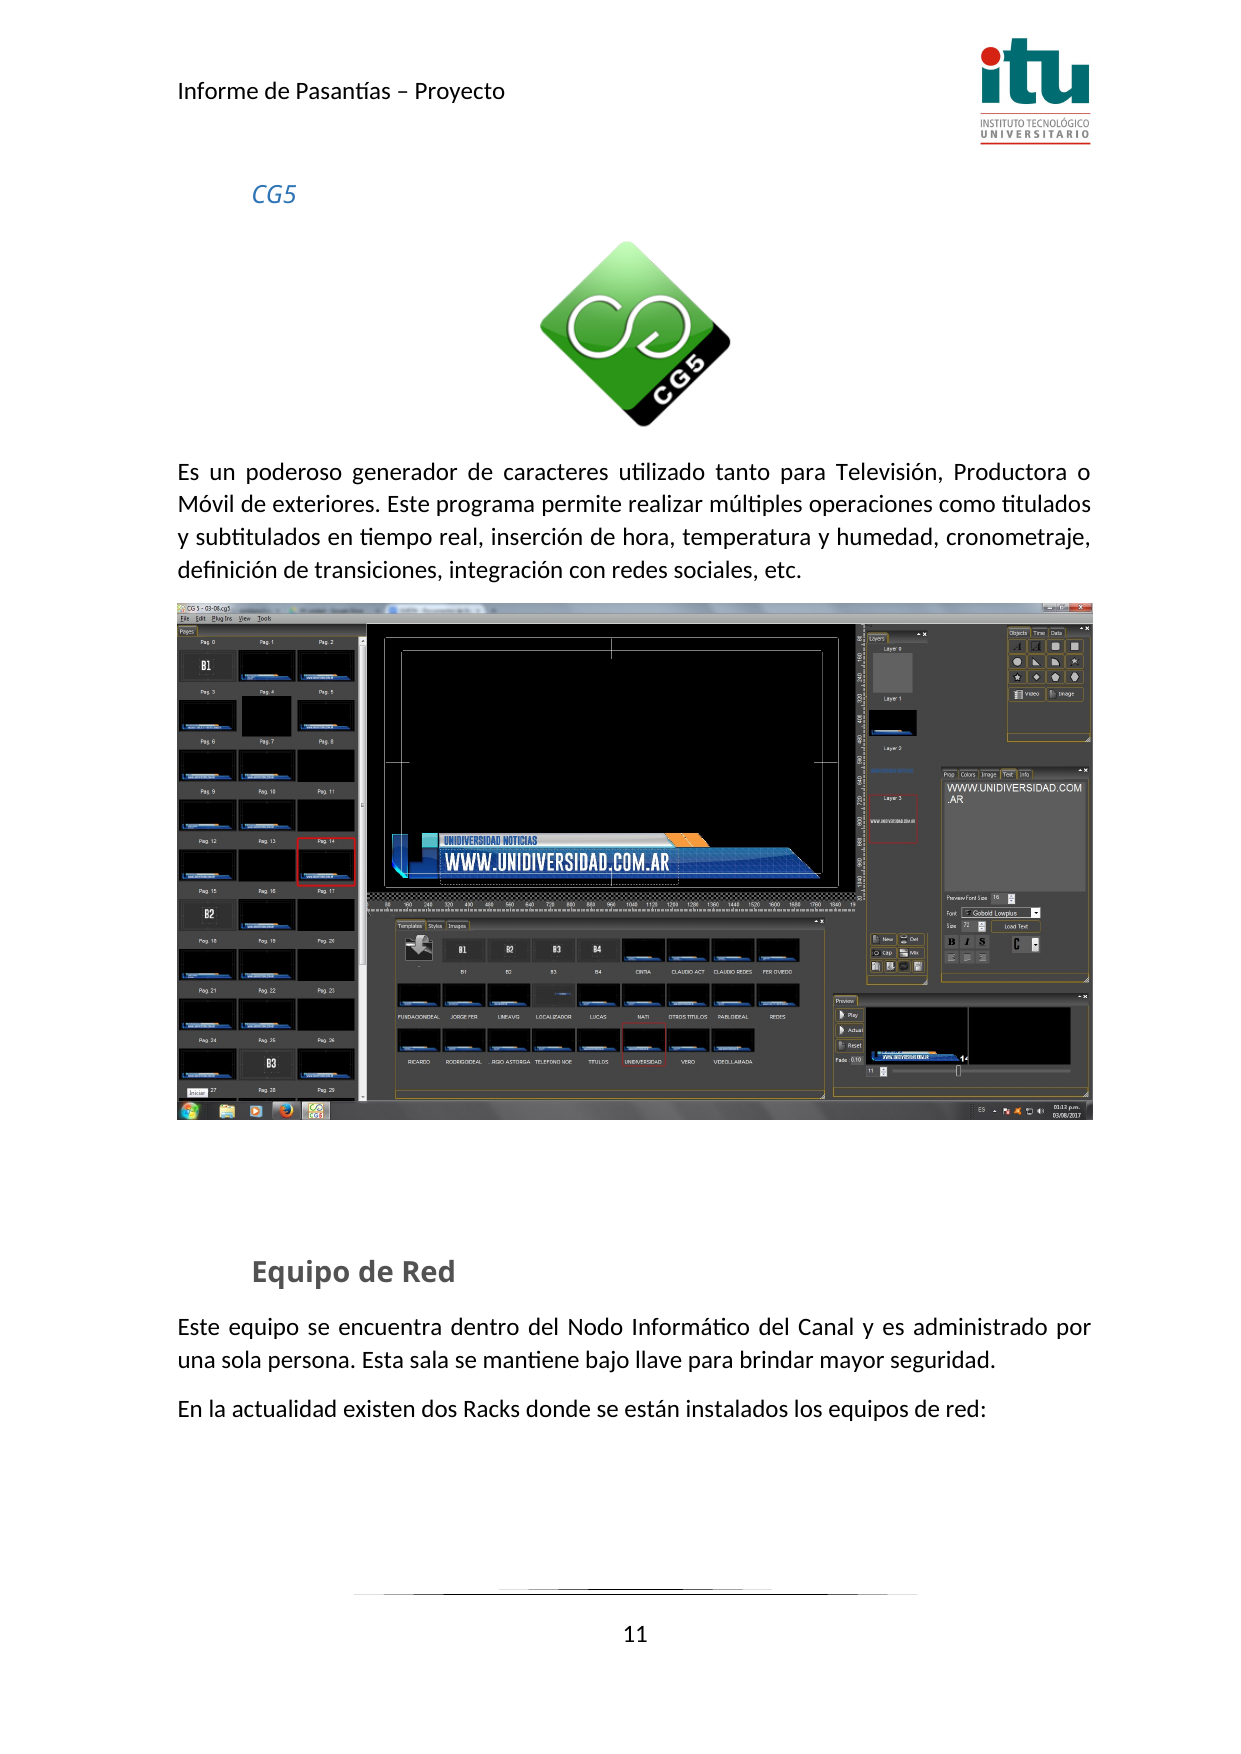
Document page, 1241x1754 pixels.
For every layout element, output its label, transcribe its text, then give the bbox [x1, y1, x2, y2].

picture [532, 228, 737, 437]
text Es un poderoso generador de caracteres utilizado tanto para Televisión, Productora o Móvil de exteriores. Este programa permite realizar múltiples operaciones como titulados y subtitulados en tiempo real, inserción de hora, temperatura y humedad, cronometraje, definición de transiciones, integración con redes sociales, etc. [177, 456, 1092, 585]
text Este equipo se encuentra dentro del Nodo Informático del Canal y es administrado por una sola persona. Esta sala se mantiene bajo llave para brindar mayor seguridad. [177, 1311, 1092, 1374]
text En la actualidad existen dos Racks donde se están instalados los equipos de red: [177, 1393, 1092, 1424]
picture [977, 35, 1093, 147]
picture [177, 603, 1093, 1120]
subtitle Equipo de Red [251, 1251, 1092, 1291]
subtitle CG5 [251, 177, 1092, 211]
